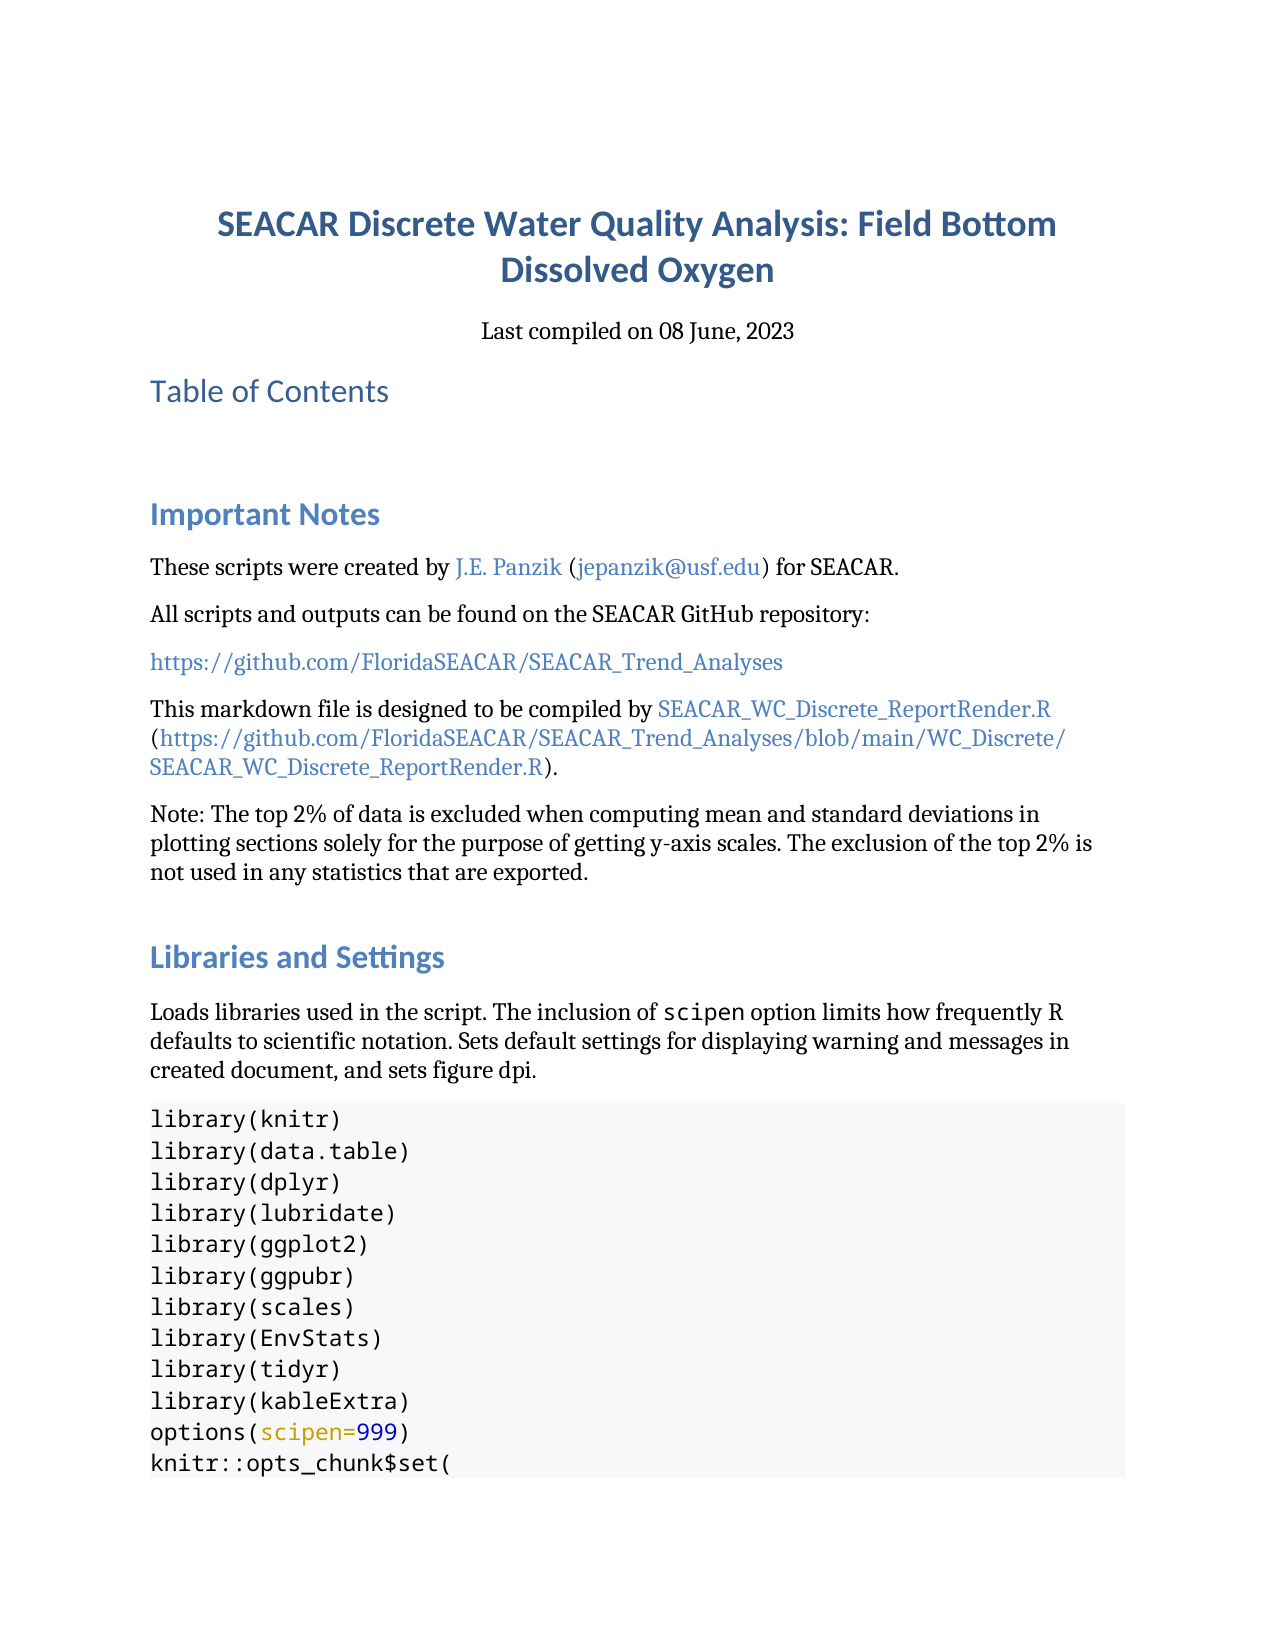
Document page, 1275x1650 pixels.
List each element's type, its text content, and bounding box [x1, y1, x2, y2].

title SEACAR Discrete Water Quality Analysis: Field Bottom Dissolved Oxygen [150, 200, 1125, 292]
text Last compiled on 08 June, 2023 [150, 317, 1125, 345]
subtitle Libraries and Settings [150, 936, 1125, 977]
text This markdown file is designed to be compiled by SEACAR_WC_Discrete_ReportRender.R (https://github.com/FloridaSEACAR/SEACAR_Trend_Analyses/blob/main/WC_Discrete/SEACAR_WC_Discrete_ReportRender.R). [150, 695, 1125, 781]
text https://github.com/FloridaSEACAR/SEACAR_Trend_Analyses [150, 648, 1125, 676]
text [150, 1103, 1125, 1478]
text Note: The top 2% of data is excluded when computing mean and standard deviations in plotting sections solely for the purpose of getting y-axis scales. The exclusion of the top 2% is not used in any statistics that are exported. [150, 800, 1125, 886]
text These scripts were created by J.E. Panzik (jepanzik@usf.edu) for SEACAR. [150, 553, 1125, 581]
subtitle Important Notes [150, 493, 1125, 534]
text All scripts and outputs can be found on the SEACAR GitHub repository: [150, 600, 1125, 629]
text Loads libraries used in the script. The inclusion of scipen option limits how frequently R defaults to scientific notation. Sets default settings for displaying warning and messages in created document, and sets figure dpi. [150, 996, 1125, 1084]
